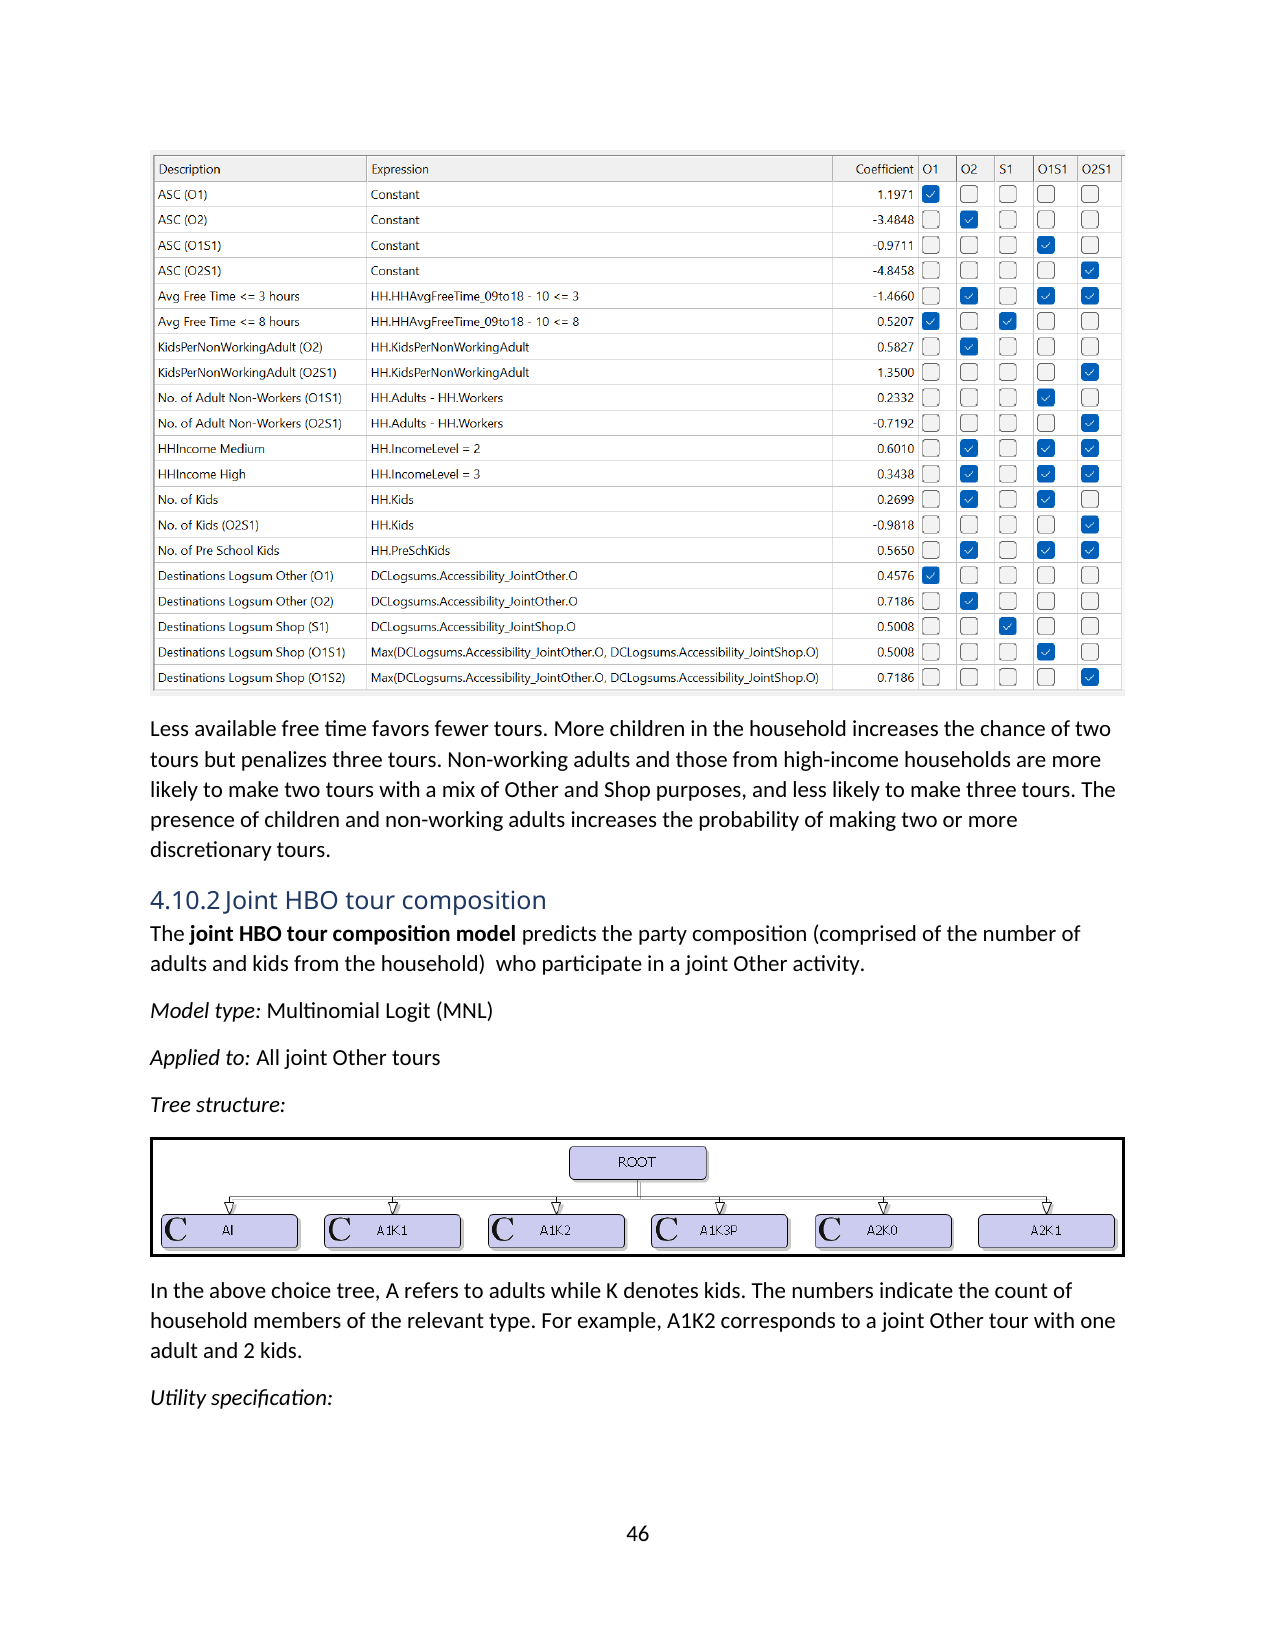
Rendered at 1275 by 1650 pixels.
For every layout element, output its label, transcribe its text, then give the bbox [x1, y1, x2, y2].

subtitle Joint HBO tour composition [150, 882, 1125, 916]
text Model type: Multinomial Logit (MNL) [150, 996, 1125, 1024]
text The joint HBO tour composition model predicts the party composition (comprised of the number of adults and kids from the household) who participate in a joint Other activity. [150, 919, 1125, 977]
text Applied to: All joint Other tours [150, 1043, 1125, 1071]
text Utility specification: [150, 1383, 1125, 1412]
picture [150, 150, 1125, 696]
picture [153, 1140, 1122, 1254]
text Less available free time favors fewer tours. More children in the household increases the chance of two tours but penalizes three tours. Non-working adults and those from high-income households are more likely to make two tours with a mix of Other and Shop purposes, and less likely to make three tours. The presence of children and non-working adults increases the probability of making two or more discretionary tours. [150, 714, 1125, 863]
text In the above choice tree, A refers to adults while K denotes kids. The numbers indicate the count of household members of the relevant type. For example, A1K2 corresponds to a joint Other tour with one adult and 2 kids. [150, 1276, 1125, 1365]
text Tree structure: [150, 1090, 1125, 1118]
